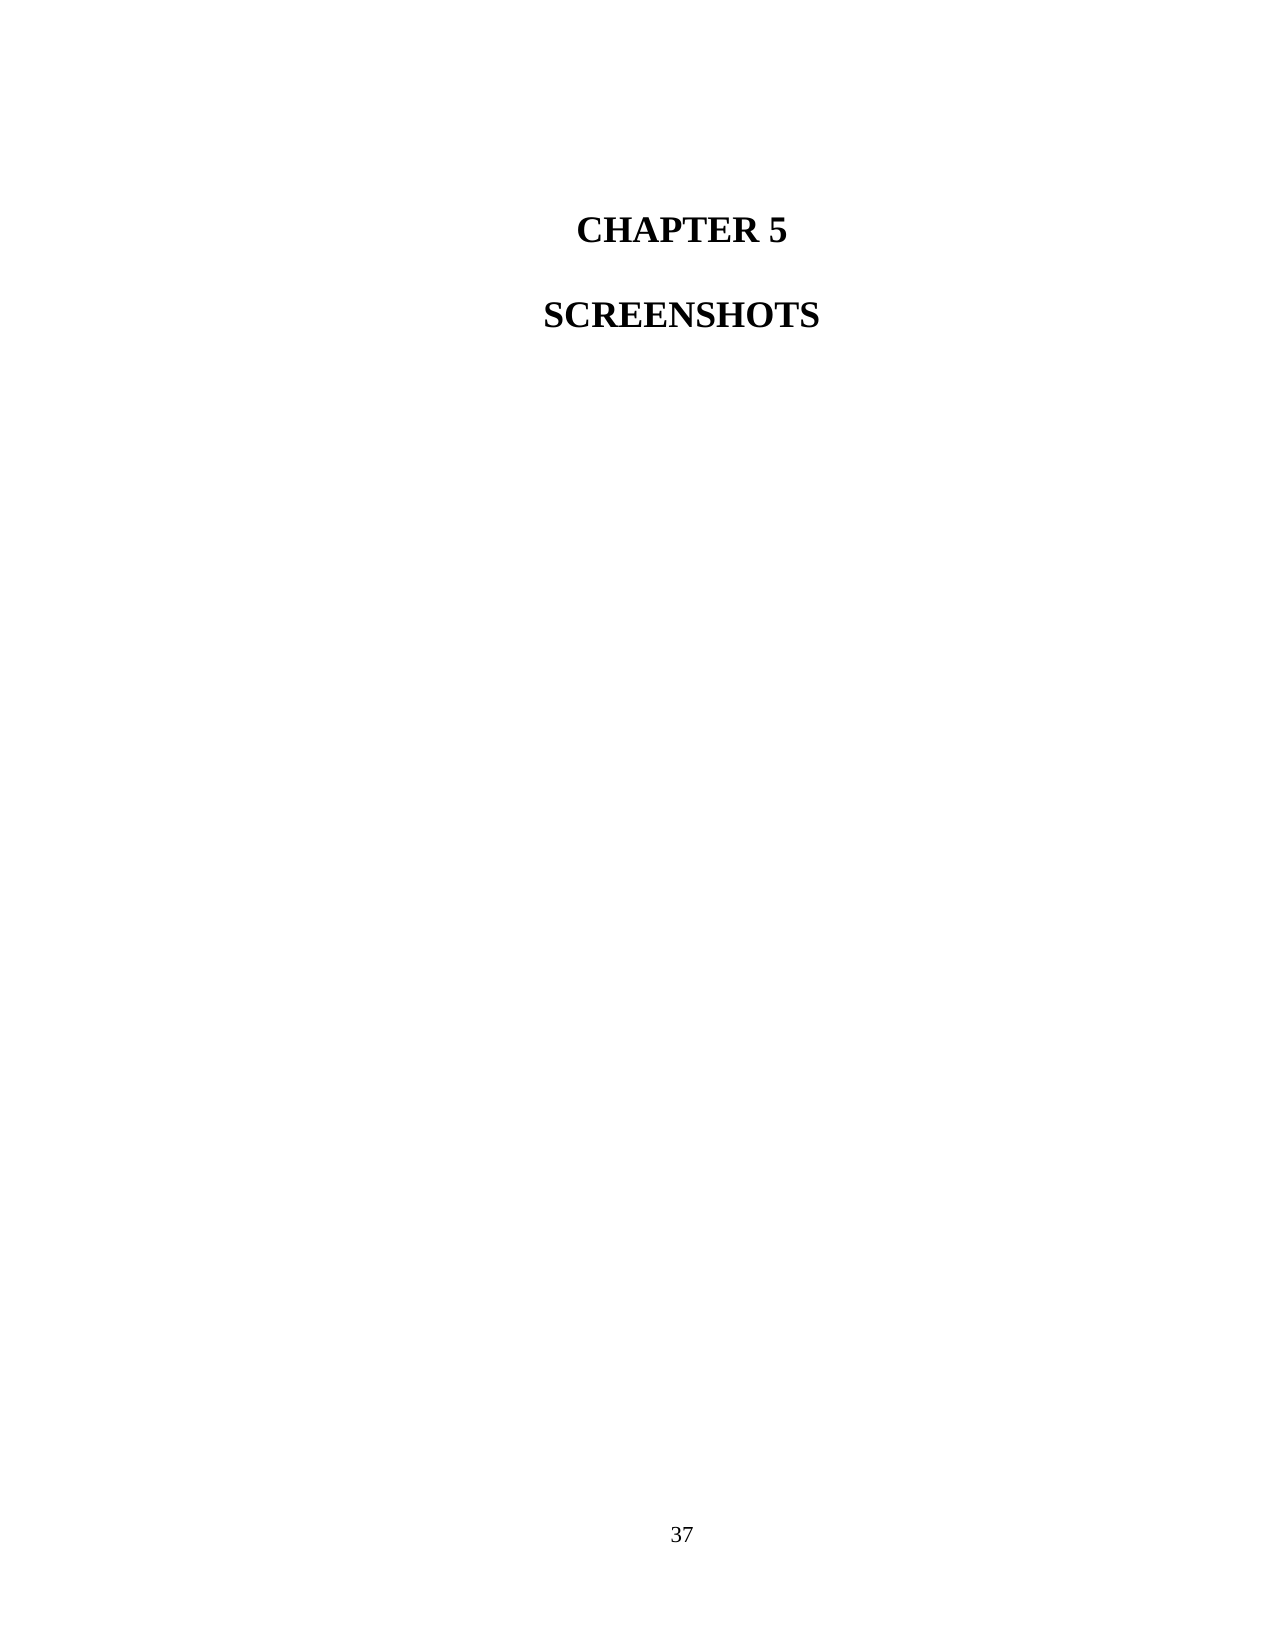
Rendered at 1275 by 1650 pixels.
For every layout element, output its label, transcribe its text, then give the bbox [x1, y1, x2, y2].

text CHAPTER 5 [207, 207, 1156, 250]
text SCREENSHOTS [207, 292, 1156, 336]
